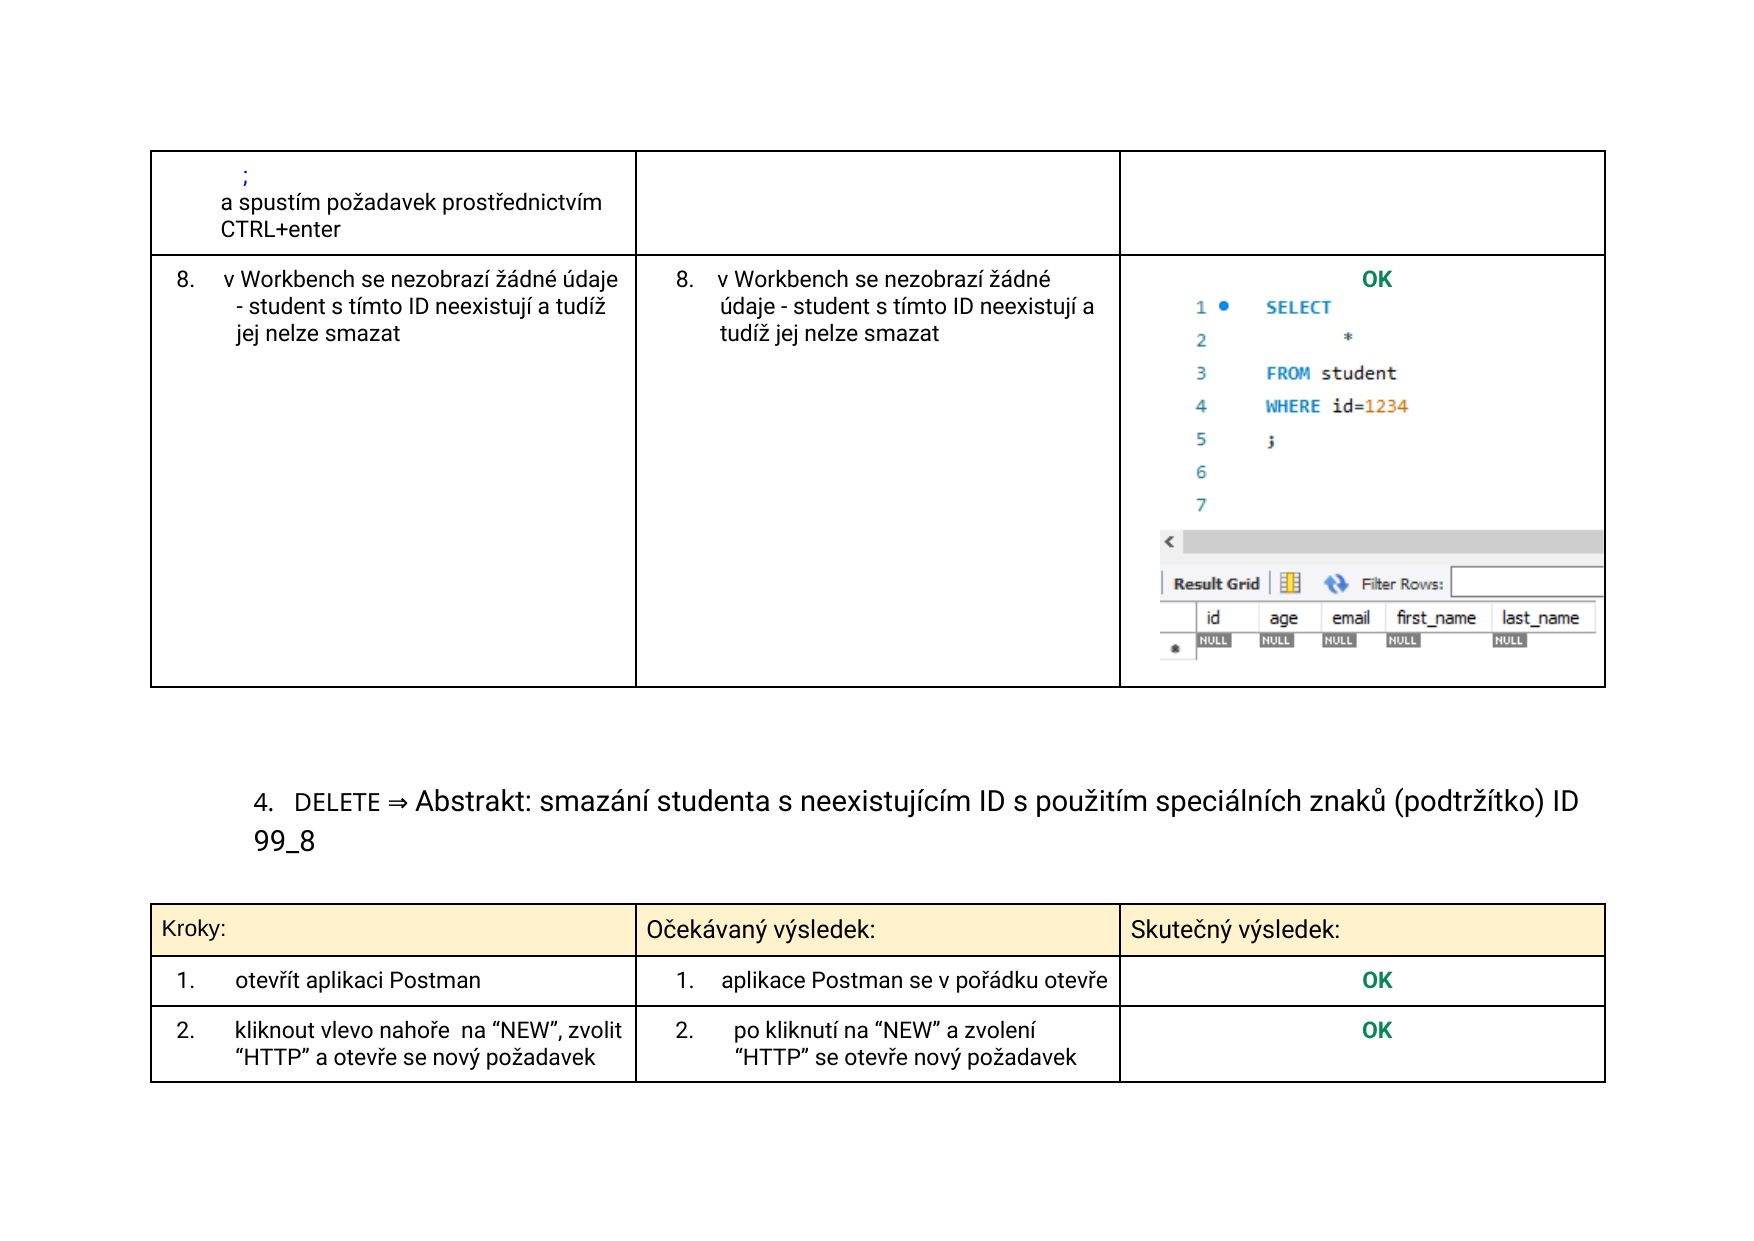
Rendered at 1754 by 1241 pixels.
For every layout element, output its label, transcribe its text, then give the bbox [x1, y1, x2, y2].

picture [1160, 292, 1604, 676]
text Abstrakt: smazání studenta s neexistujícím ID s použitím speciálních znaků (podtržítko) ID 99_8 [253, 784, 1604, 858]
